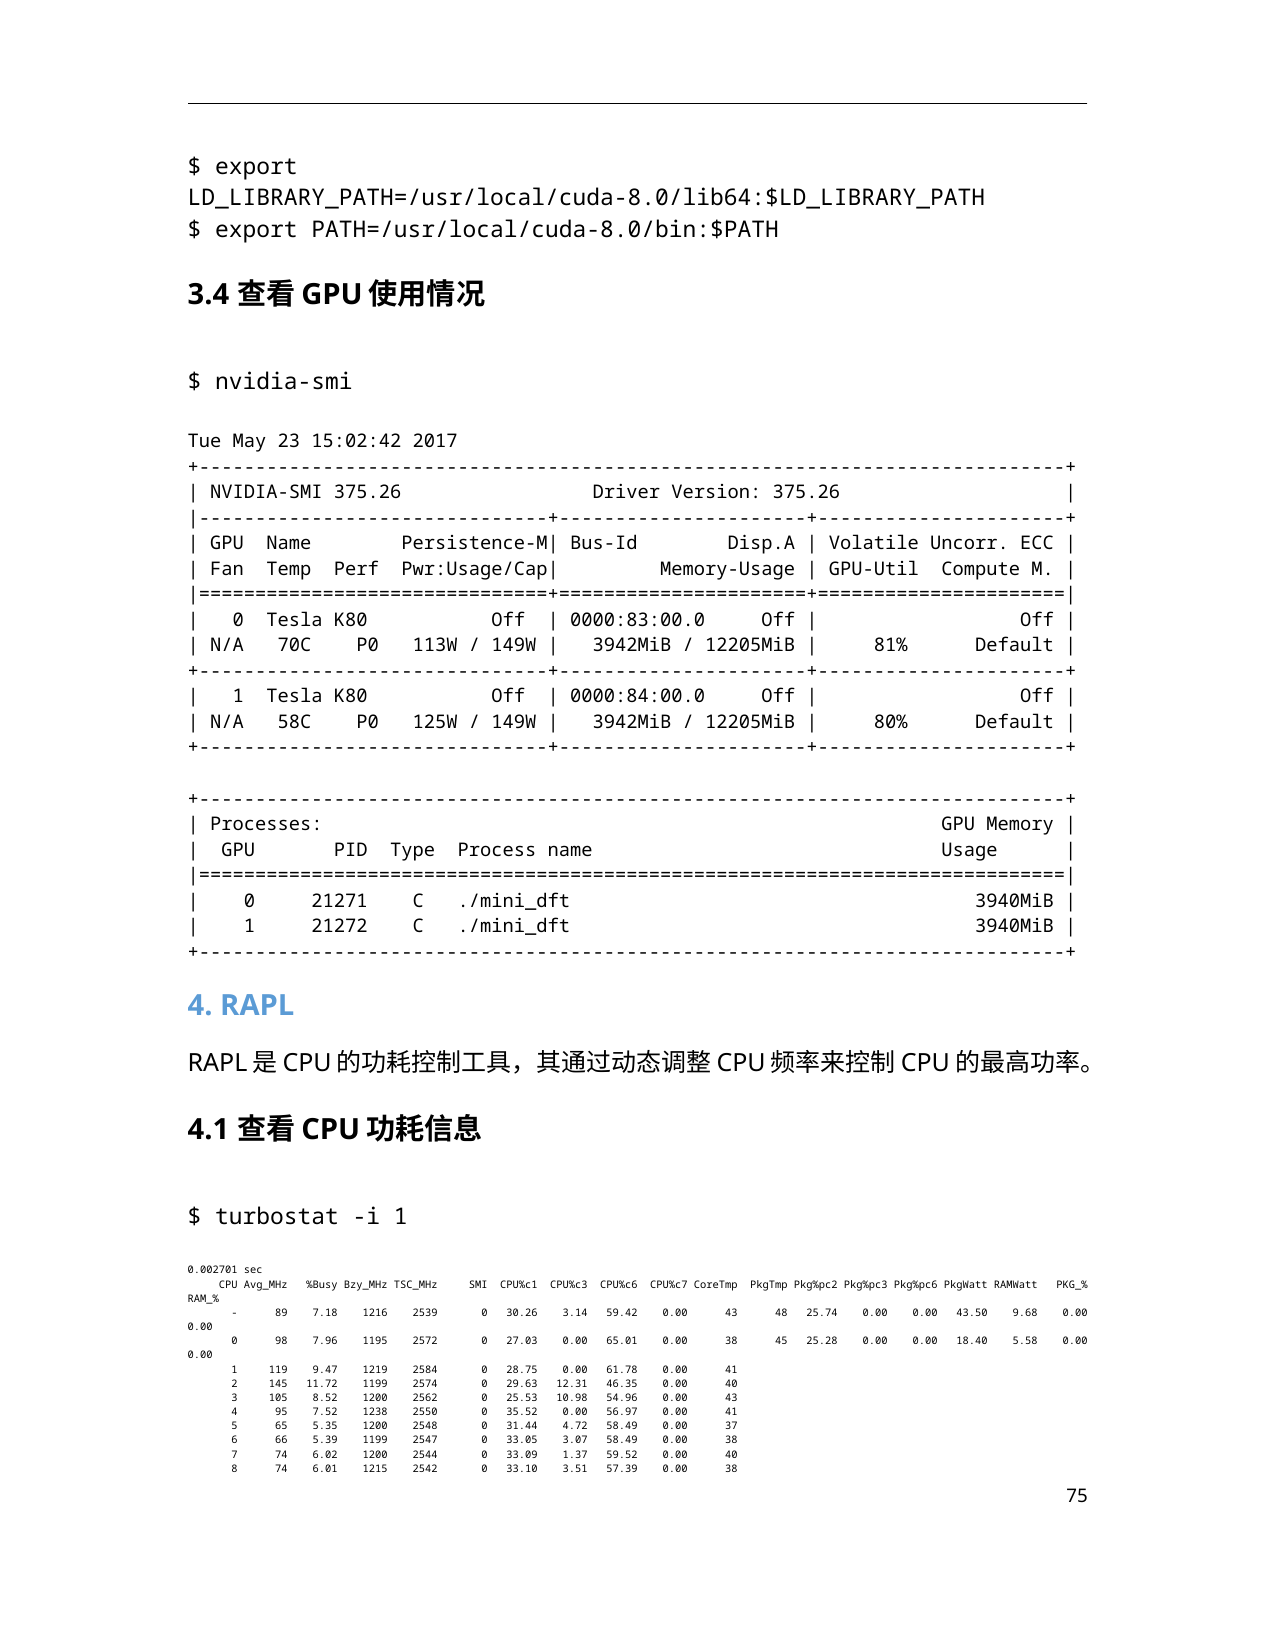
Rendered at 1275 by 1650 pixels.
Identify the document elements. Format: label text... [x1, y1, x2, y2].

text $ export LD_LIBRARY_PATH=/usr/local/cuda-8.0/lib64:$LD_LIBRARY_PATH $ export PATH=/usr/local/cuda-8.0/bin:$PATH [187, 150, 1087, 244]
subtitle 4.1 查看CPU功耗信息 [187, 1108, 1087, 1148]
text RAPL是CPU的功耗控制工具，其通过动态调整CPU频率来控制CPU的最高功率。 [187, 1043, 1087, 1079]
text $ nvidia-smi Tue May 23 15:02:42 2017 +-----------------------------------------------------------------------------+ | NVIDIA-SMI 375.26 Driver Version: 375.26 | |-------------------------------+----------------------+----------------------+ | GPU Name Persistence-M| Bus-Id Disp.A | Volatile Uncorr. ECC | | Fan Temp Perf Pwr:Usage/Cap| Memory-Usage | GPU-Util Compute M. | |===============================+======================+======================| | 0 Tesla K80 Off | 0000:83:00.0 Off | Off | | N/A 70C P0 113W / 149W | 3942MiB / 12205MiB | 81% Default | +-------------------------------+----------------------+----------------------+ | 1 Tesla K80 Off | 0000:84:00.0 Off | Off | | N/A 58C P0 125W / 149W | 3942MiB / 12205MiB | 80% Default | +-------------------------------+----------------------+----------------------+ +-----------------------------------------------------------------------------+ | Processes: GPU Memory | | GPU PID Type Process name Usage | |=============================================================================| | 0 21271 C ./mini_dft 3940MiB | | 1 21272 C ./mini_dft 3940MiB | +-----------------------------------------------------------------------------+ [187, 365, 1087, 963]
subtitle 3.4 查看GPU使用情况 [187, 273, 1087, 313]
subtitle 4. RAPL [187, 984, 1087, 1024]
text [187, 1200, 1087, 1475]
